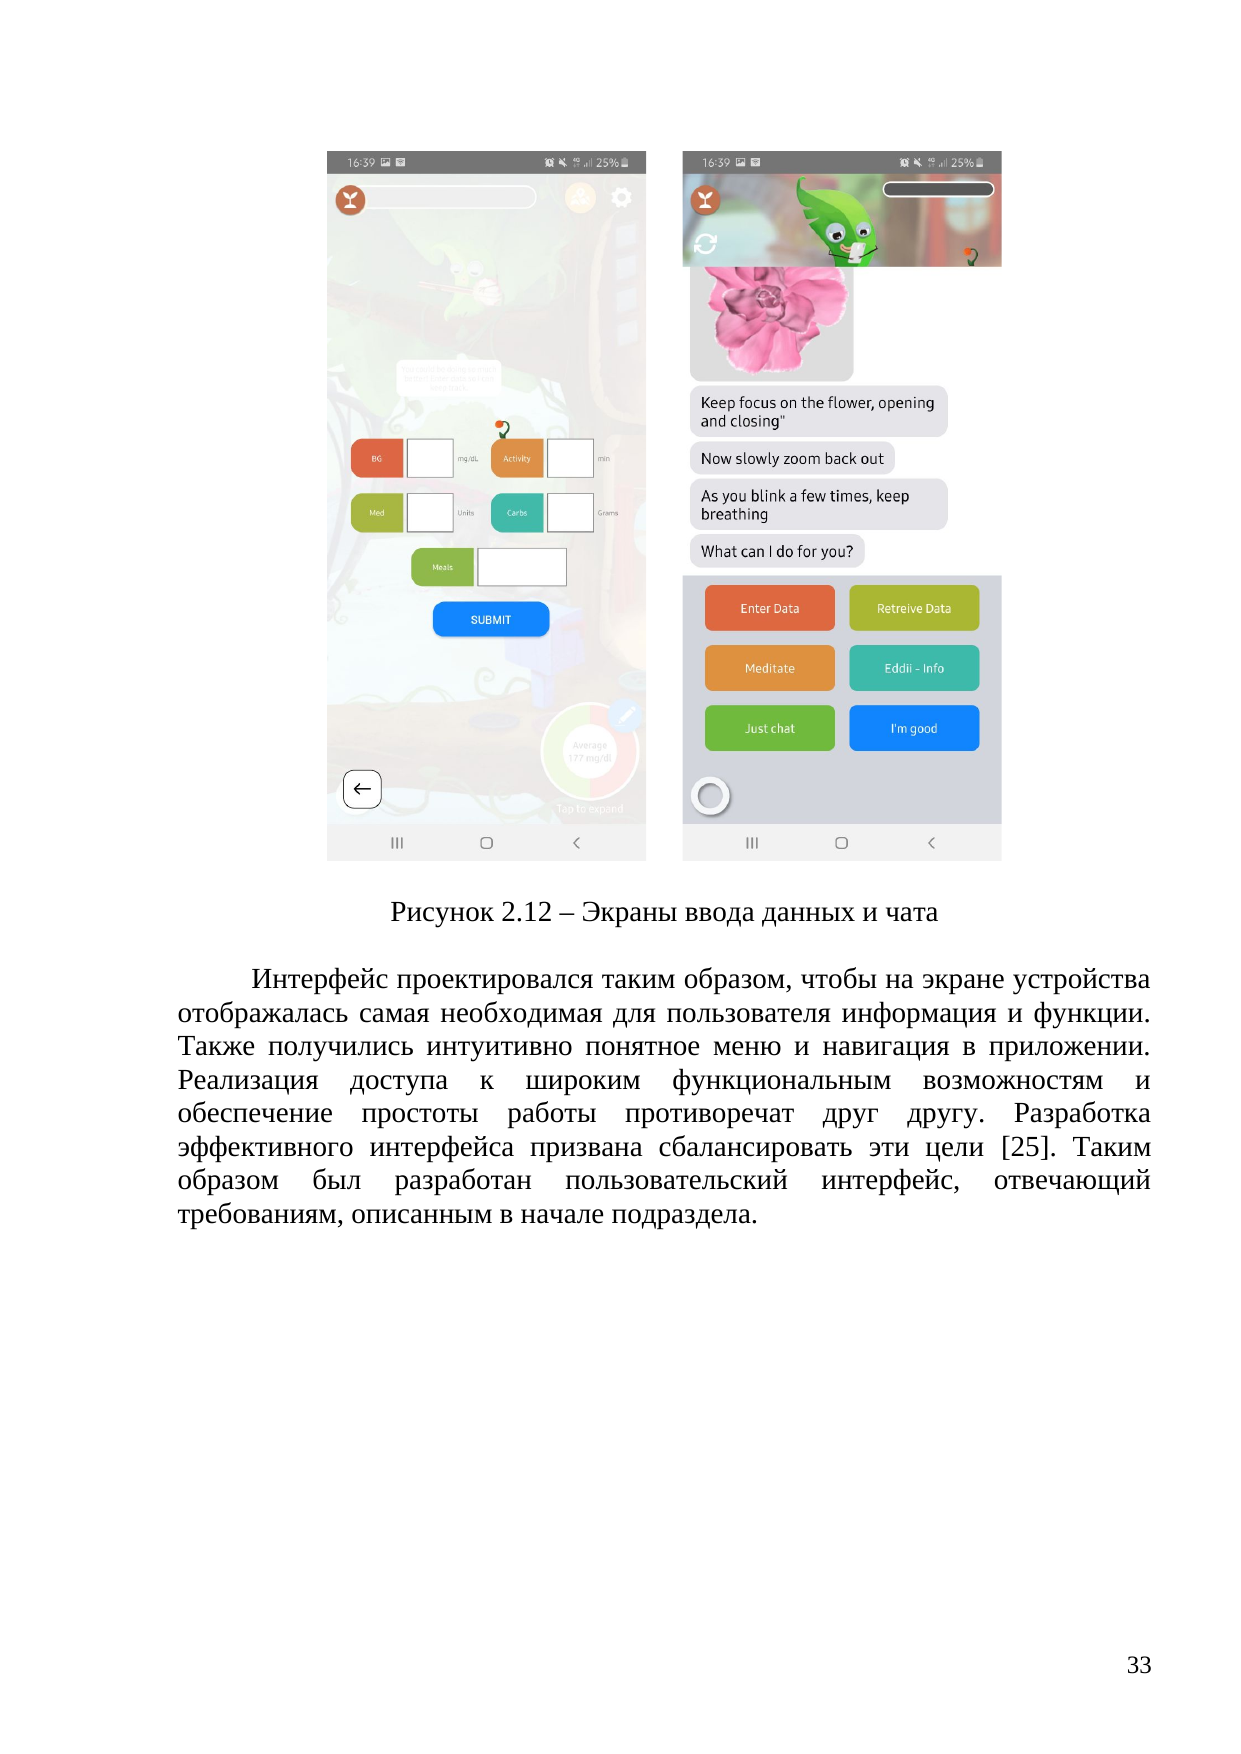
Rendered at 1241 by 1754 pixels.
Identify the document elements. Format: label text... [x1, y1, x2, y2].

picture [682, 151, 1002, 861]
text Интерфейс проектировался таким образом, чтобы на экране устройства отображалась самая необходимая для пользователя информация и функции. Также получились интуитивно понятное меню и навигация в приложении. Реализация доступа к широким функциональным возможностям и обеспечение простоты работы противоречат друг другу. Разработка эффективного интерфейса призвана сбалансировать эти цели [25]. Таким образом был разработан пользовательский интерфейс, отвечающий требованиям, описанным в начале подраздела. [177, 961, 1152, 1229]
picture [327, 151, 647, 861]
text Рисунок 2.12 – Экраны ввода данных и чата [177, 894, 1152, 928]
